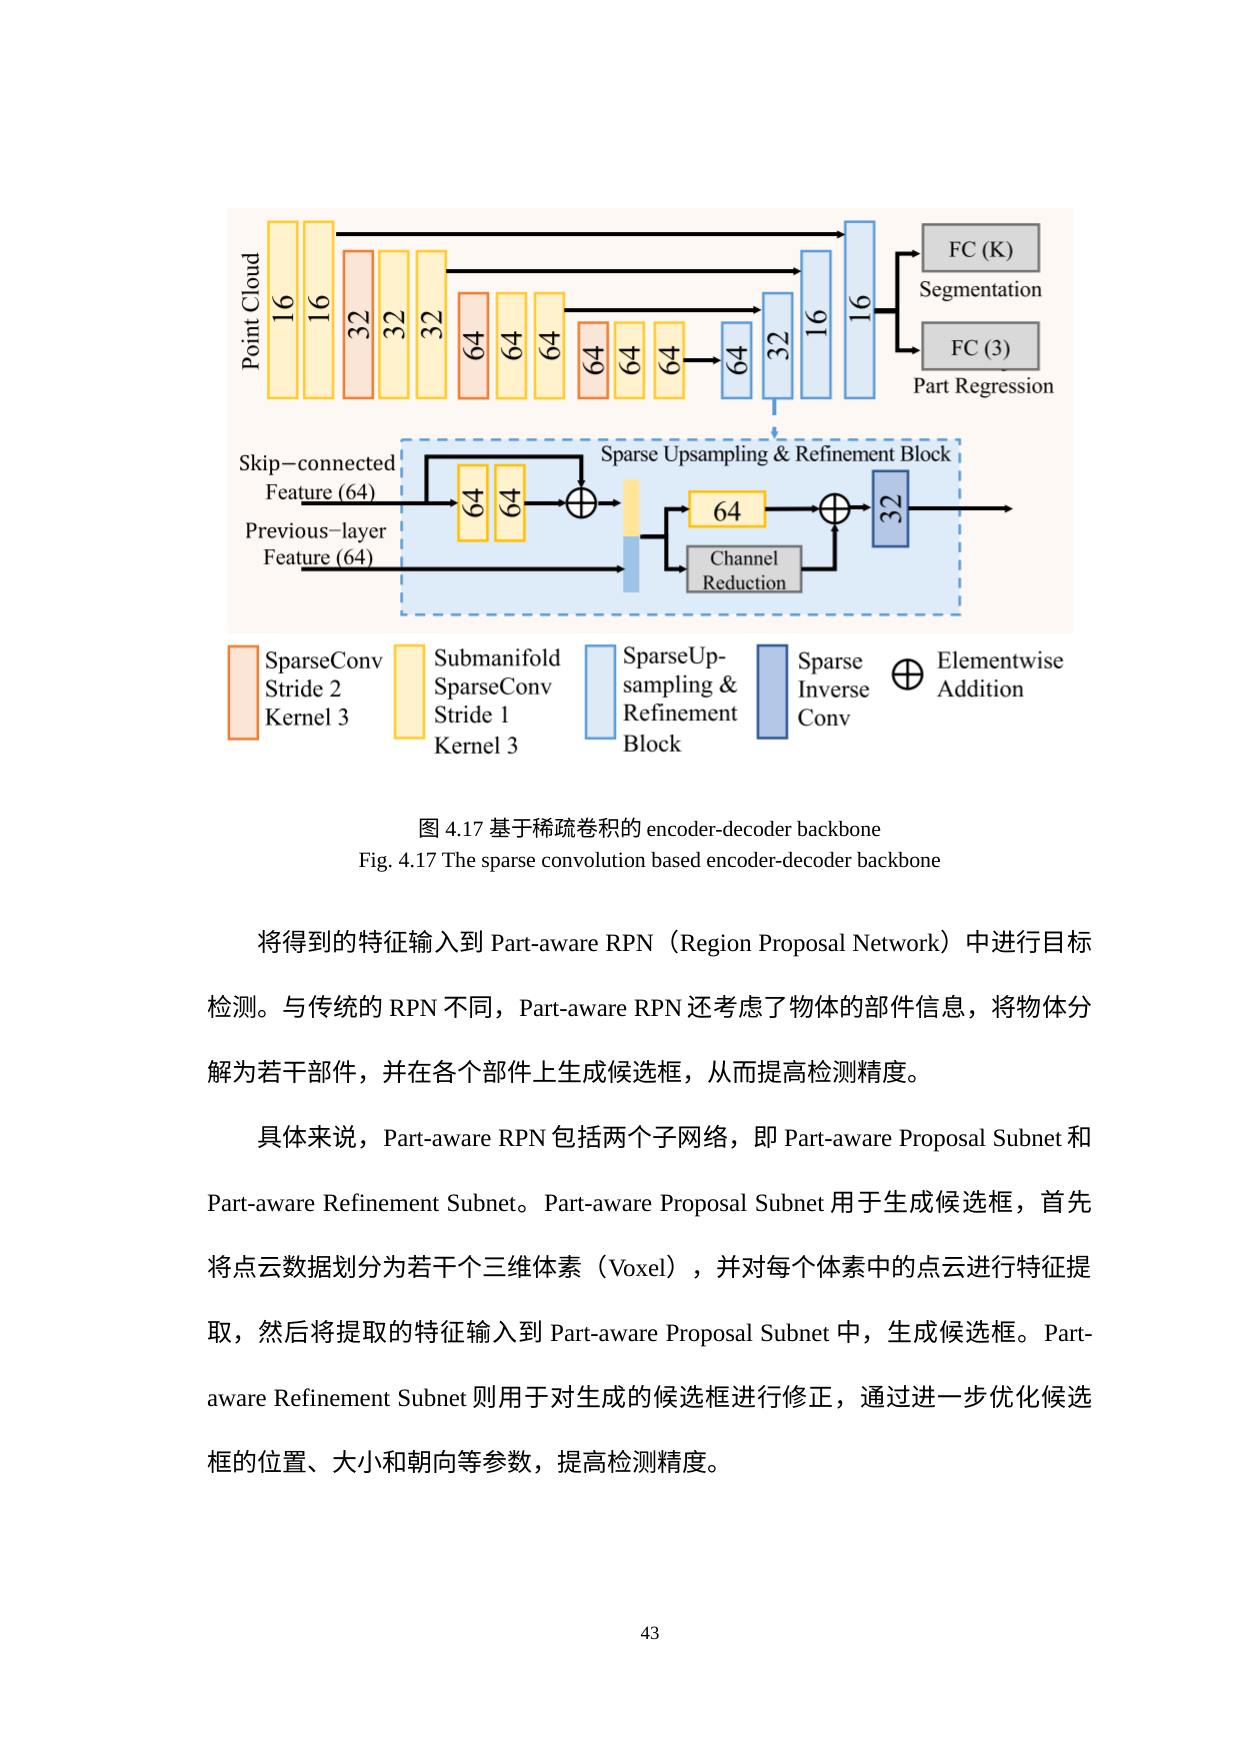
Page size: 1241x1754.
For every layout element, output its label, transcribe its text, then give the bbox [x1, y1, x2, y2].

picture [206, 192, 1093, 793]
text 具体来说，Part-aware RPN包括两个子网络，即Part-aware Proposal Subnet和Part-aware Refinement Subnet。Part-aware Proposal Subnet用于生成候选框，首先将点云数据划分为若干个三维体素（Voxel），并对每个体素中的点云进行特征提取，然后将提取的特征输入到Part-aware Proposal Subnet中，生成候选框。Part-aware Refinement Subnet则用于对生成的候选框进行修正，通过进一步优化候选框的位置、大小和朝向等参数，提高检测精度。 [207, 1103, 1092, 1493]
text 将得到的特征输入到Part-aware RPN（Region Proposal Network）中进行目标检测。与传统的RPN不同，Part-aware RPN还考虑了物体的部件信息，将物体分解为若干部件，并在各个部件上生成候选框，从而提高检测精度。 [207, 908, 1092, 1103]
